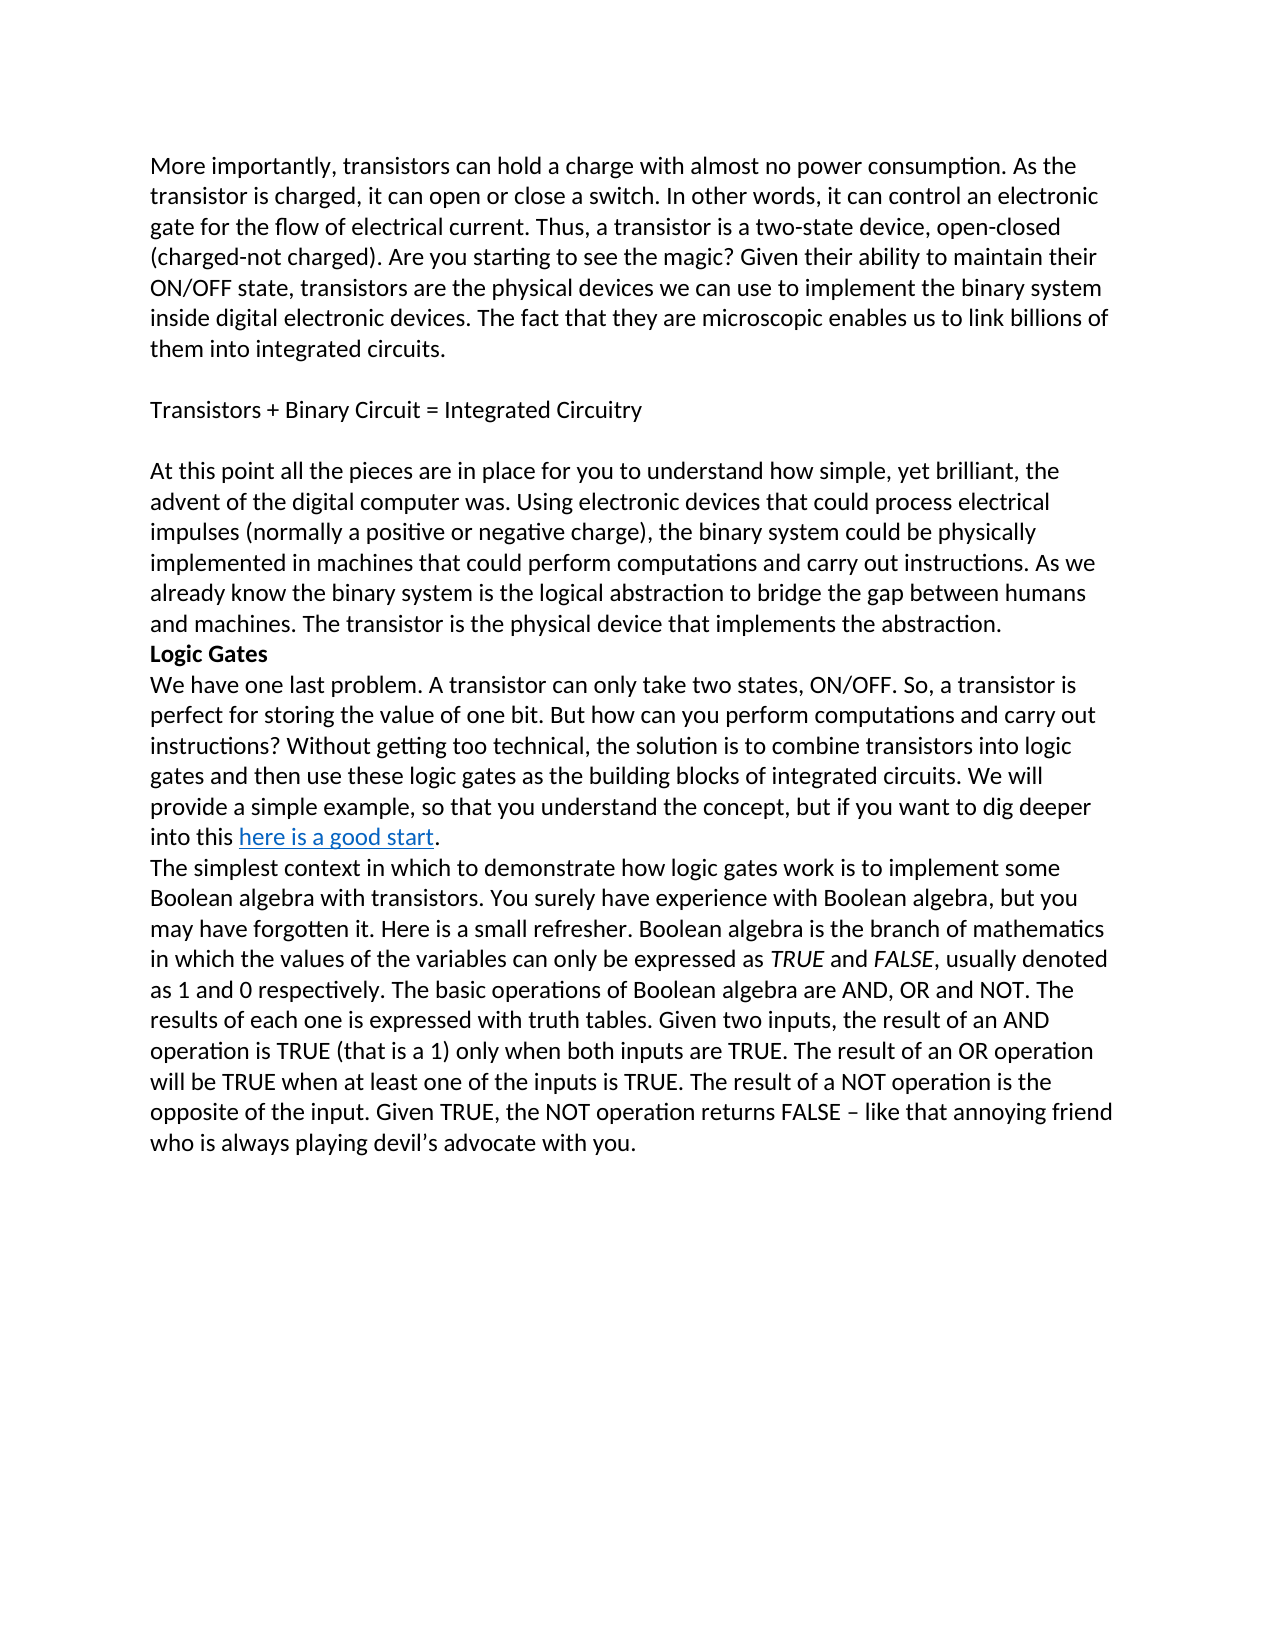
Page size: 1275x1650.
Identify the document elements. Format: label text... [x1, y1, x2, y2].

text The simplest context in which to demonstrate how logic gates work is to implement some Boolean algebra with transistors. You surely have experience with Boolean algebra, but you may have forgotten it. Here is a small refresher. Boolean algebra is the branch of mathematics in which the values of the variables can only be expressed as TRUE and FALSE, usually denoted as 1 and 0 respectively. The basic operations of Boolean algebra are AND, OR and NOT. The results of each one is expressed with truth tables. Given two inputs, the result of an AND operation is TRUE (that is a 1) only when both inputs are TRUE. The result of an OR operation will be TRUE when at least one of the inputs is TRUE. The result of a NOT operation is the opposite of the input. Given TRUE, the NOT operation returns FALSE – like that annoying friend who is always playing devil’s advocate with you. [150, 852, 1125, 1157]
text More importantly, transistors can hold a charge with almost no power consumption. As the transistor is charged, it can open or close a switch. In other words, it can control an electronic gate for the flow of electrical current. Thus, a transistor is a two-state device, open-closed (charged-not charged). Are you starting to see the magic? Given their ability to maintain their ON/OFF state, transistors are the physical devices we can use to implement the binary system inside digital electronic devices. The fact that they are microscopic enables us to link billions of them into integrated circuits. [150, 150, 1125, 364]
text We have one last problem. A transistor can only take two states, ON/OFF. So, a transistor is perfect for storing the value of one bit. But how can you perform computations and carry out instructions? Without getting too technical, the solution is to combine transistors into logic gates and then use these logic gates as the building blocks of integrated circuits. We will provide a simple example, so that you understand the concept, but if you want to dig deeper into this here is a good start. [150, 669, 1125, 852]
text Logic Gates [150, 638, 1125, 669]
text At this point all the pieces are in place for you to understand how simple, yet brilliant, the advent of the digital computer was. Using electronic devices that could process electrical impulses (normally a positive or negative charge), the binary system could be physically implemented in machines that could perform computations and carry out instructions. As we already know the binary system is the logical abstraction to bridge the gap between humans and machines. The transistor is the physical device that implements the abstraction. [150, 455, 1125, 638]
text Transistors + Binary Circuit = Integrated Circuitry [150, 394, 1125, 425]
